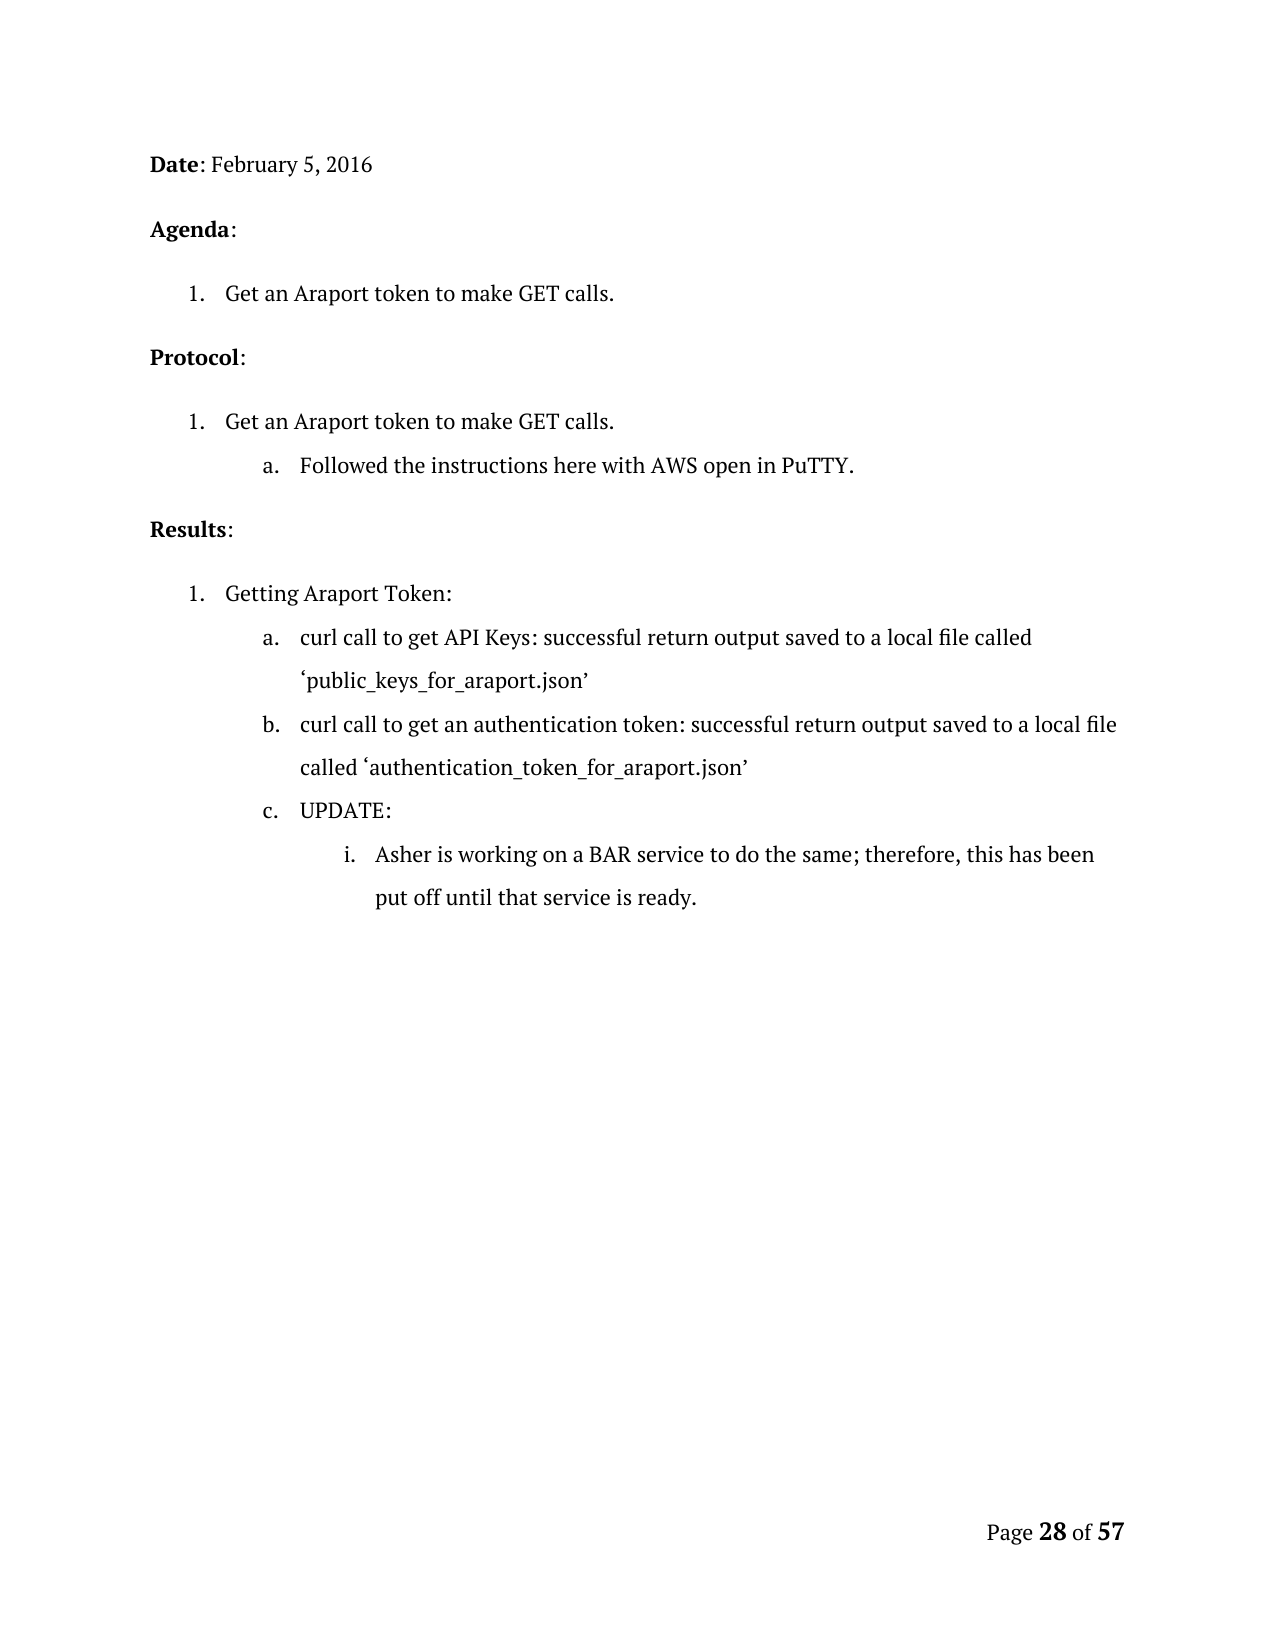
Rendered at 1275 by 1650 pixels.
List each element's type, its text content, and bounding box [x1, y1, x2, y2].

text Results: [150, 515, 1125, 544]
text Date: February 5, 2016 [150, 150, 1125, 179]
list Get an Araport token to make GET calls. [187, 407, 1125, 436]
list Getting Araport Token: [187, 579, 1125, 608]
list UPDATE: [262, 796, 1125, 825]
text Protocol: [150, 343, 1125, 372]
list Asher is working on a BAR service to do the same; therefore, this has been put off until that service is ready. [356, 840, 1125, 912]
list curl call to get an authentication token: successful return output saved to a local file called ‘authentication_token_for_araport.json’ [262, 709, 1125, 782]
list Followed the instructions here with AWS open in PuTTY. [262, 451, 1125, 479]
text Agenda: [150, 214, 1125, 243]
list Get an Araport token to make GET calls. [187, 278, 1125, 307]
list curl call to get API Keys: successful return output saved to a local file called ‘public_keys_for_araport.json’ [262, 622, 1125, 695]
